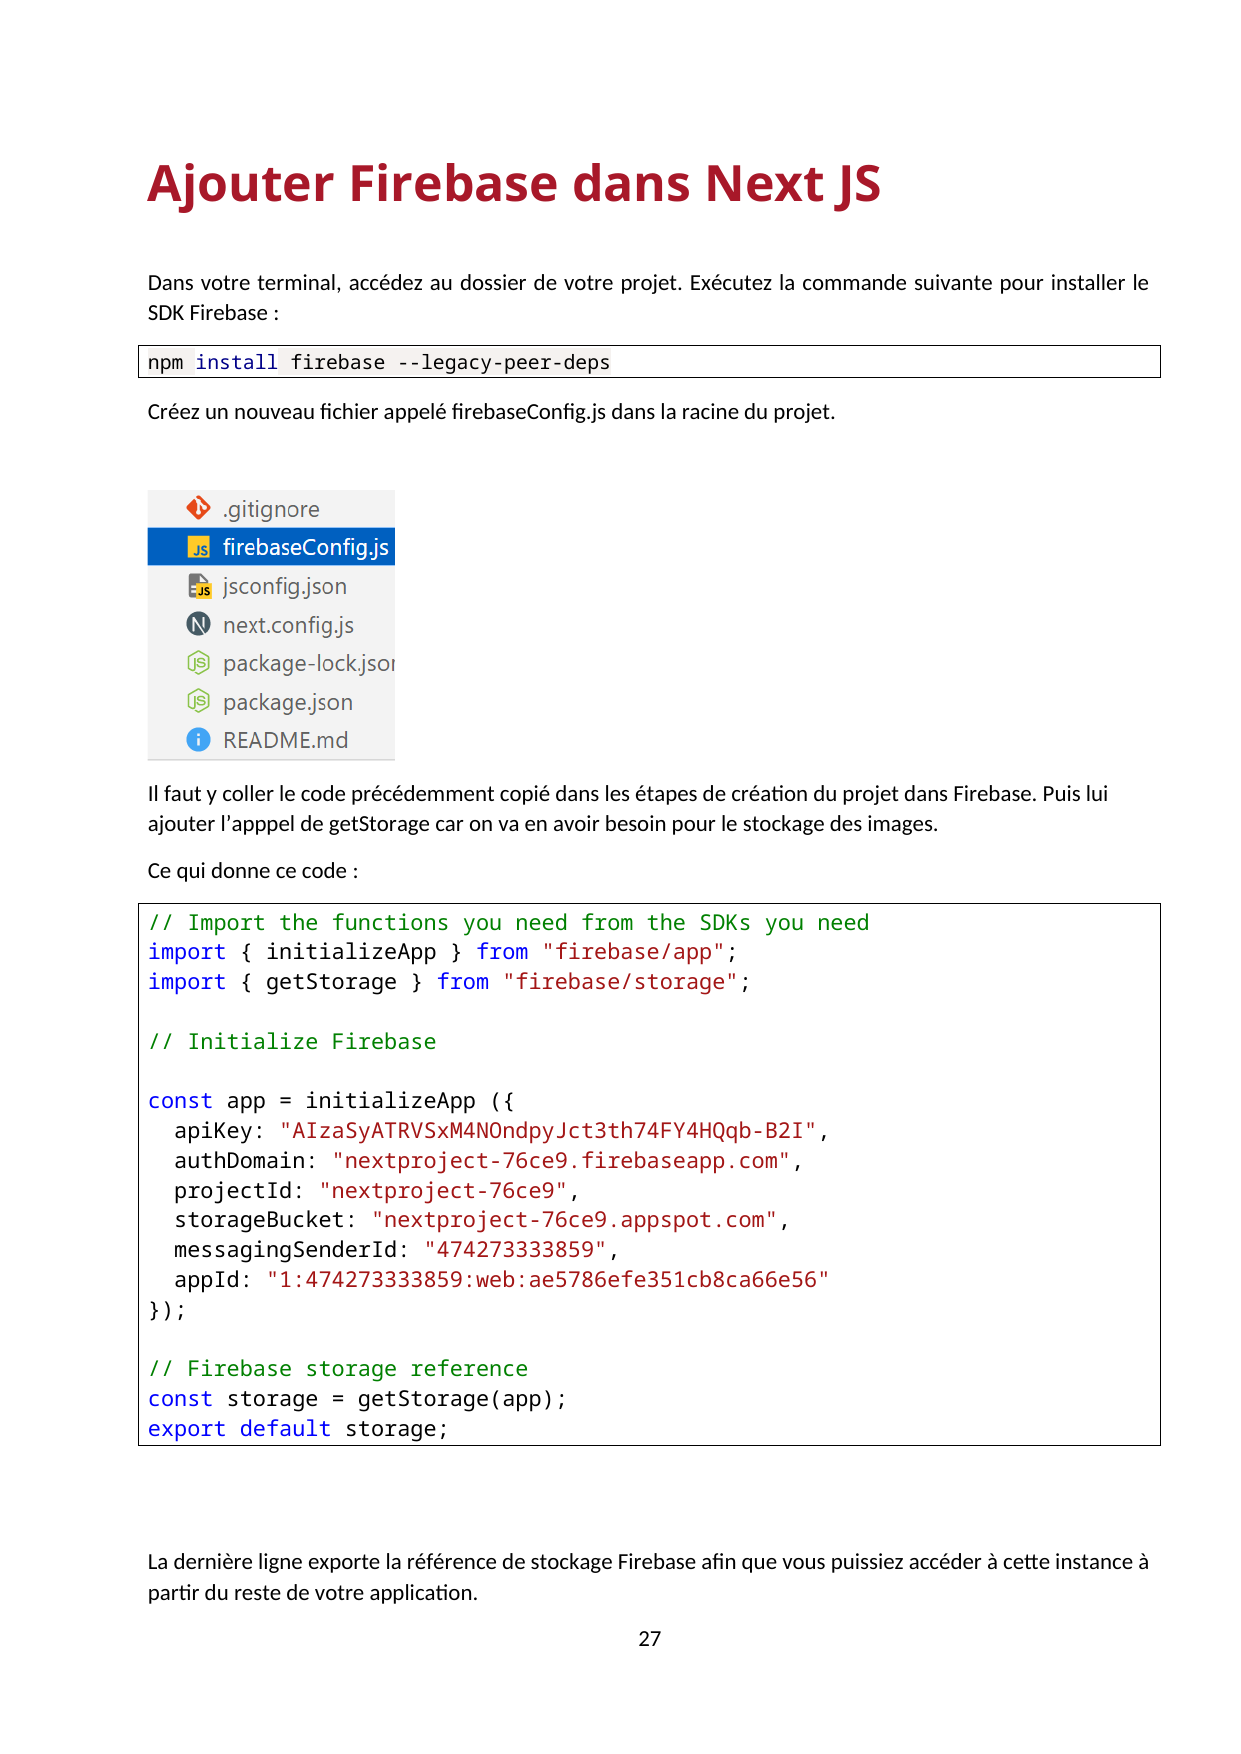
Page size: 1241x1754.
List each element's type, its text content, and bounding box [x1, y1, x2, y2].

text import { getStorage } from "firebase/storage"; [148, 966, 1152, 996]
text }); [148, 1294, 1152, 1323]
text // Import the functions you need from the SDKs you need [139, 904, 1160, 936]
text appId: "1:474273333859:web:ae5786efe351cb8ca66e56" [148, 1264, 1152, 1294]
text Créez un nouveau fichier appelé firebaseConfig.js dans la racine du projet. [148, 397, 1152, 425]
picture [147, 490, 395, 761]
text Ce qui donne ce code : [148, 856, 1152, 884]
text messagingSenderId: "474273333859", [148, 1234, 1152, 1264]
text projectId: "nextproject-76ce9", [148, 1174, 1152, 1204]
text const storage = getStorage(app); [148, 1383, 1152, 1410]
text // Initialize Firebase [148, 1026, 1152, 1055]
text Dans votre terminal, accédez au dossier de votre projet. Exécutez la commande suivante pour installer le SDK Firebase : [148, 268, 1152, 326]
text storageBucket: "nextproject-76ce9.appspot.com", [148, 1204, 1152, 1234]
text export default storage; [139, 1410, 1160, 1445]
text apiKey: "AIzaSyATRVSxM4NOndpyJct3th74FY4HQqb-B2I", [148, 1115, 1152, 1145]
text npm install firebase --legacy-peer-deps [139, 346, 1160, 377]
text import { initializeApp } from "firebase/app"; [148, 936, 1152, 966]
subtitle Ajouter Firebase dans Next JS [148, 148, 1152, 216]
text const app = initializeApp ({ [148, 1085, 1152, 1115]
text La dernière ligne exporte la référence de stockage Firebase afin que vous puissiez accéder à cette instance à partir du reste de votre application. [148, 1547, 1152, 1606]
text // Firebase storage reference [148, 1353, 1152, 1383]
text authDomain: "nextproject-76ce9.firebaseapp.com", [148, 1145, 1152, 1174]
text Il faut y coller le code précédemment copié dans les étapes de création du projet dans Firebase. Puis lui ajouter l’apppel de getStorage car on va en avoir besoin pour le stockage des images. [148, 779, 1152, 838]
